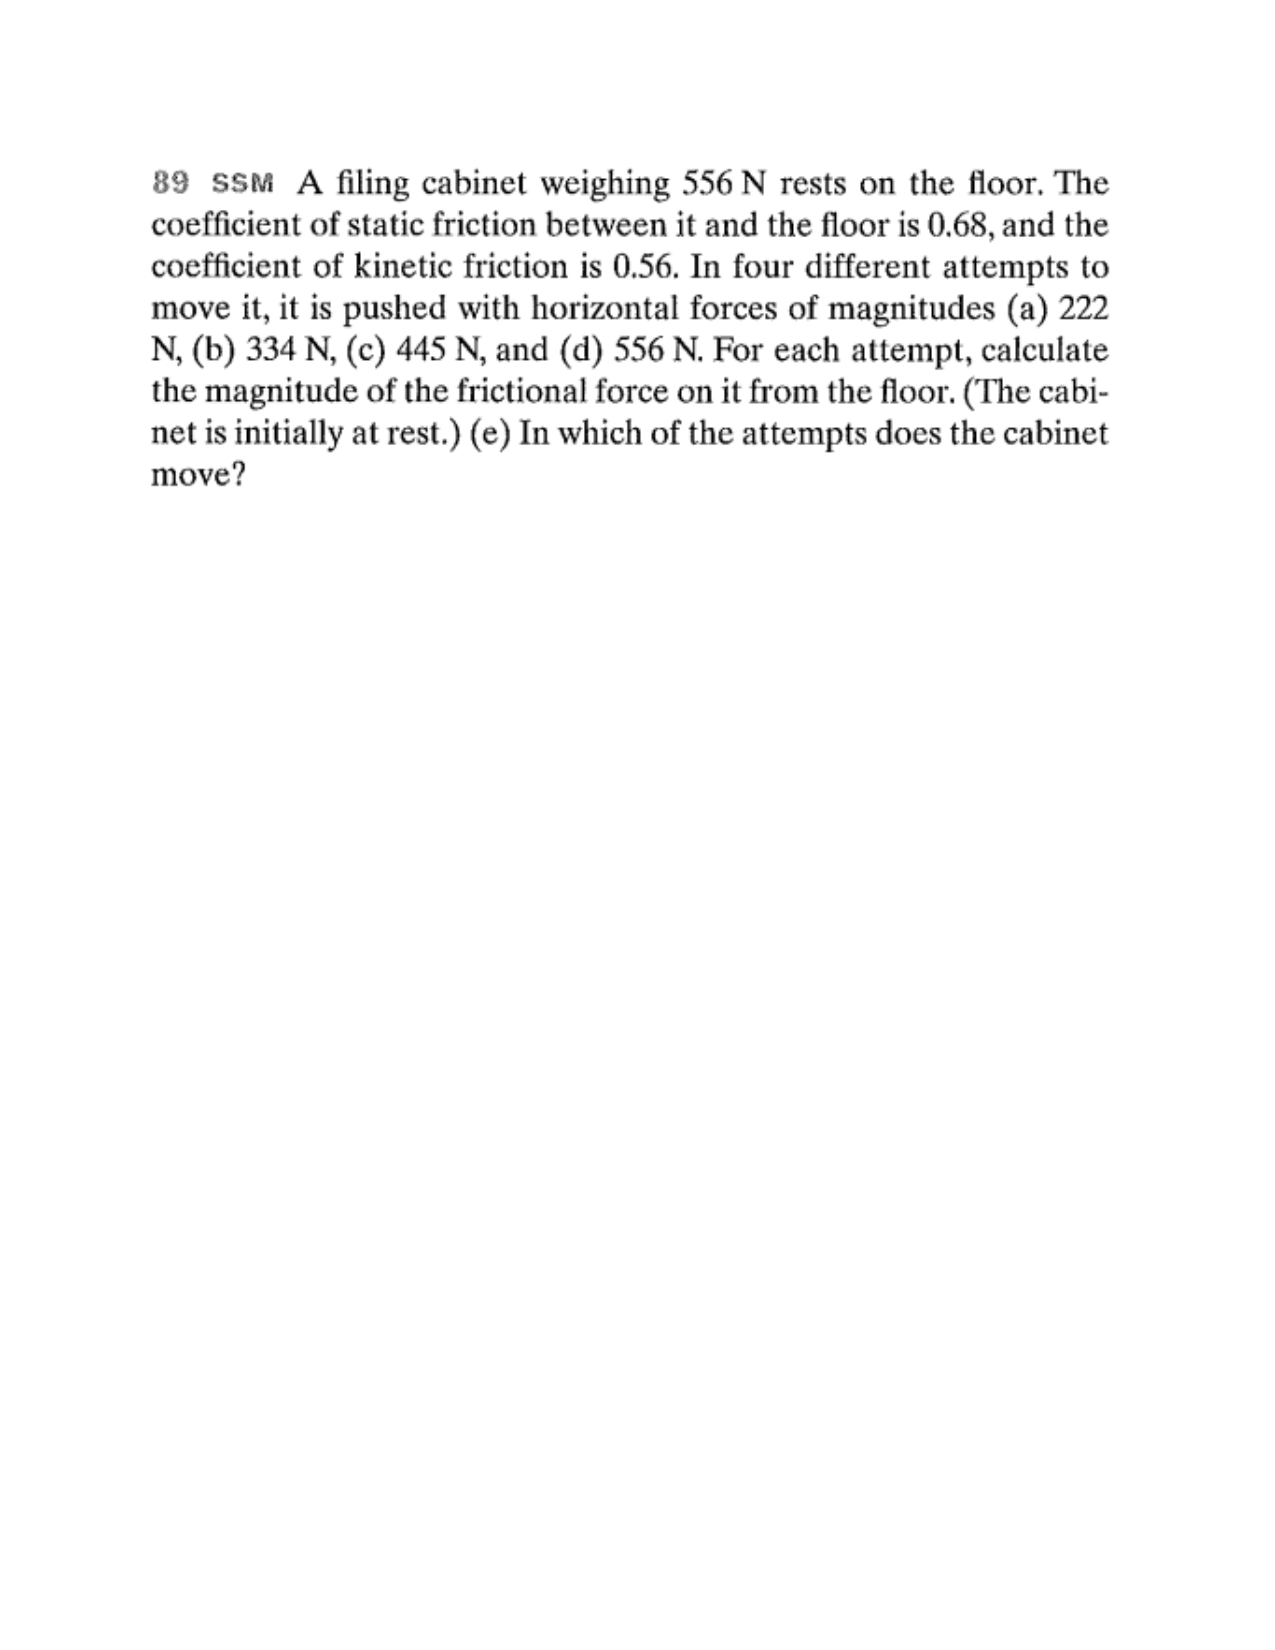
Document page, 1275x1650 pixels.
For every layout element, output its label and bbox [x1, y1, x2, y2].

picture [135, 150, 1128, 505]
